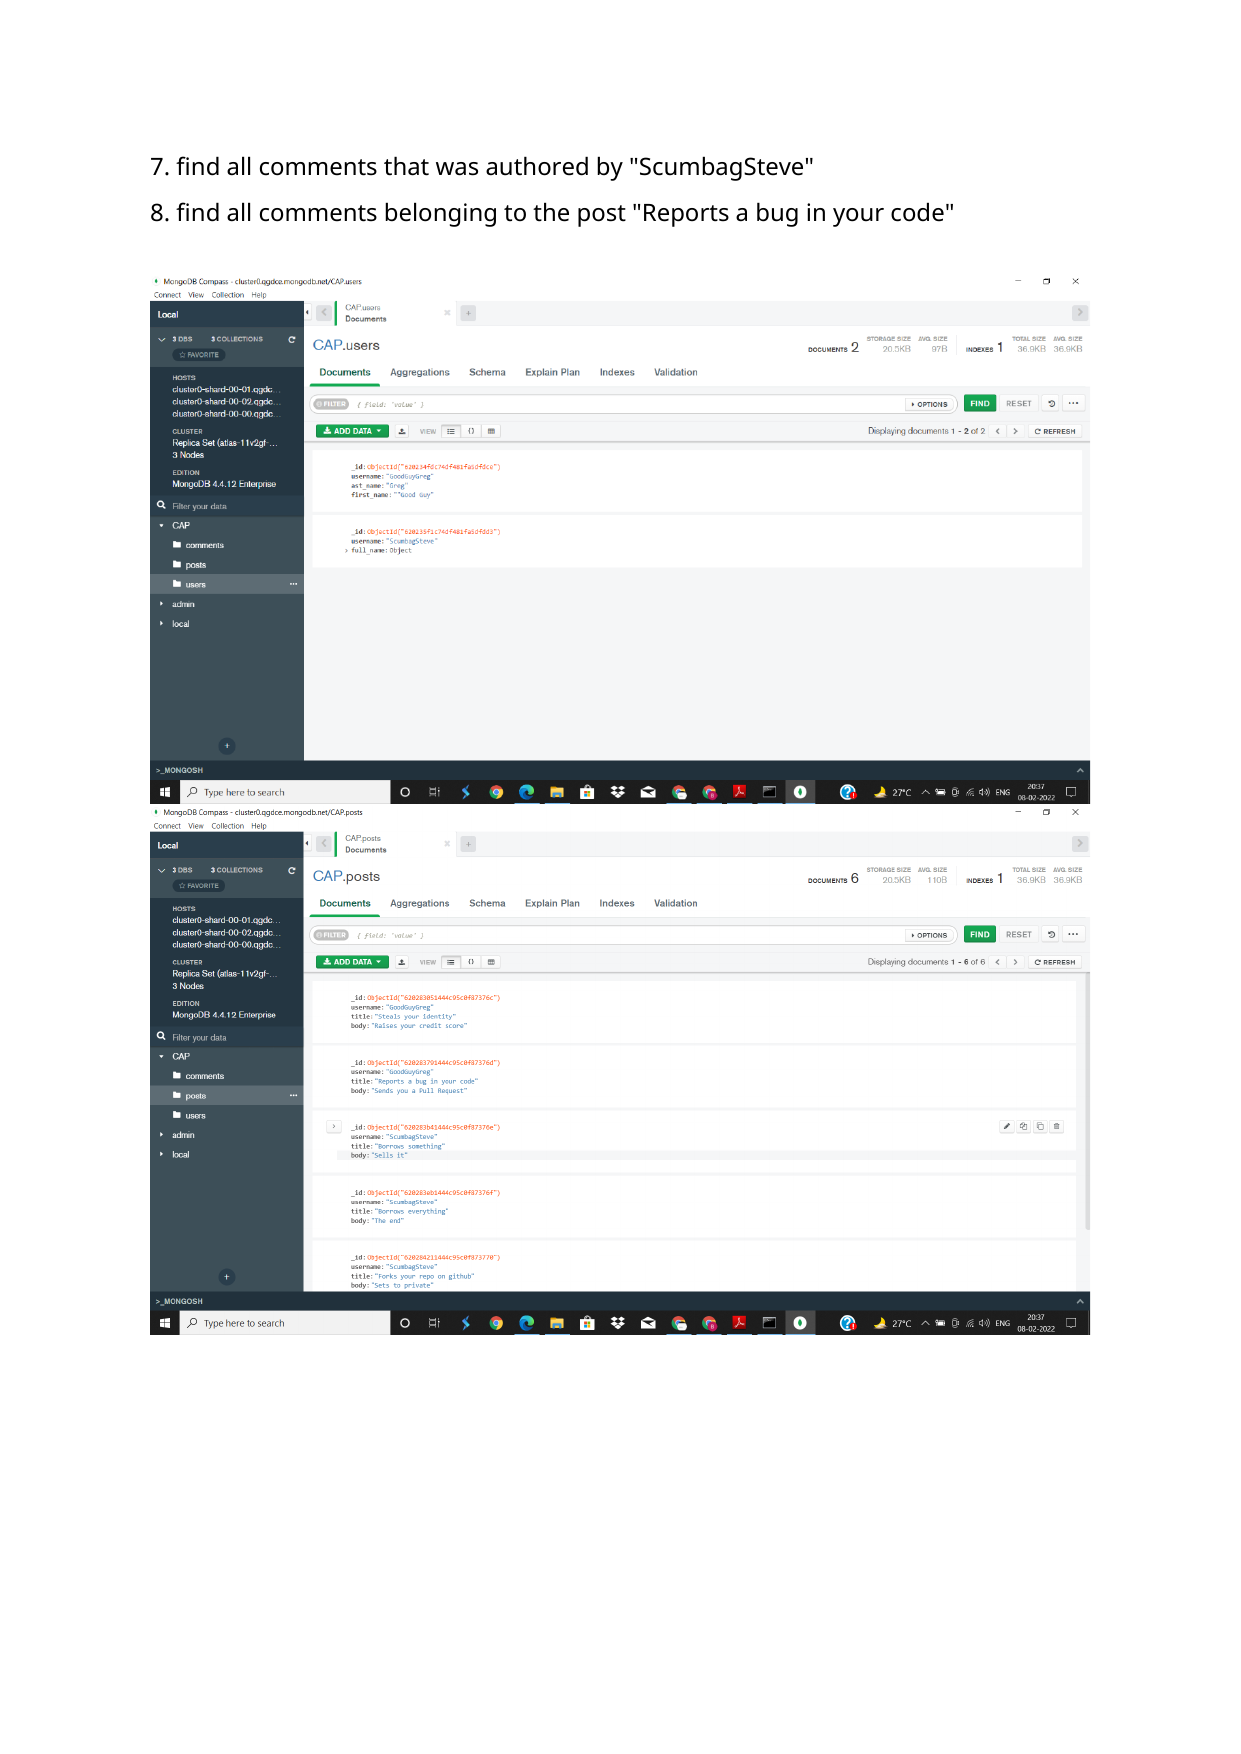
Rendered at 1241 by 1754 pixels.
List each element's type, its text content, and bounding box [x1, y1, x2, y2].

text 7. find all comments that was authored by "ScumbagSteve" [150, 150, 1090, 183]
text 8. find all comments belonging to the post "Reports a bug in your code" [150, 196, 1090, 228]
picture [150, 275, 1091, 804]
picture [150, 806, 1091, 1335]
